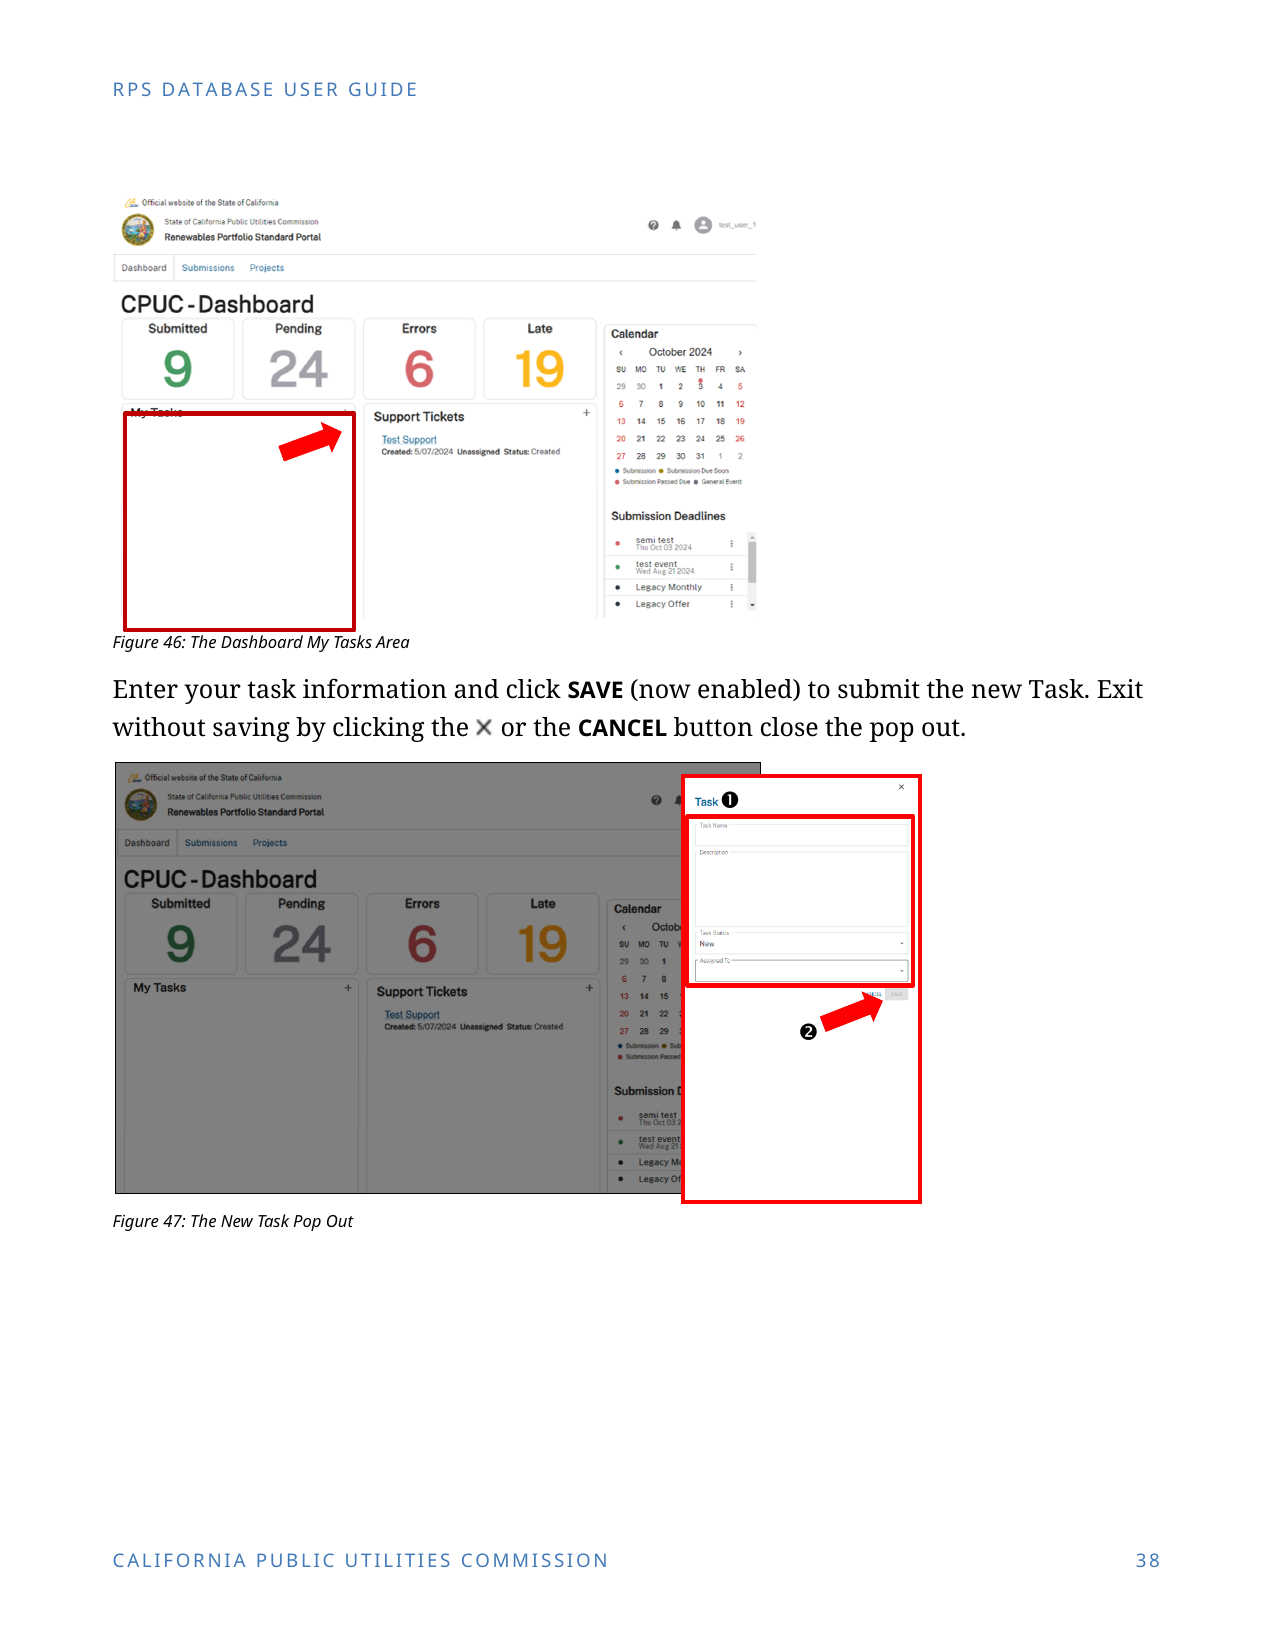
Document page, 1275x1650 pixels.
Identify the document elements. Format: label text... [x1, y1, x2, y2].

picture [112, 187, 758, 618]
picture [689, 819, 911, 983]
picture [475, 719, 494, 737]
text Figure 47: The New Task Pop Out [112, 1209, 1162, 1232]
picture [116, 763, 760, 1193]
picture [127, 416, 352, 618]
text Enter your task information and click SAVE (now enabled) to submit the new Task. Exit without saving by clicking the or the CANCEL button close the pop out. [112, 672, 1162, 743]
text Figure 46: The Dashboard My Tasks Area [112, 631, 1162, 653]
picture [685, 778, 918, 1200]
